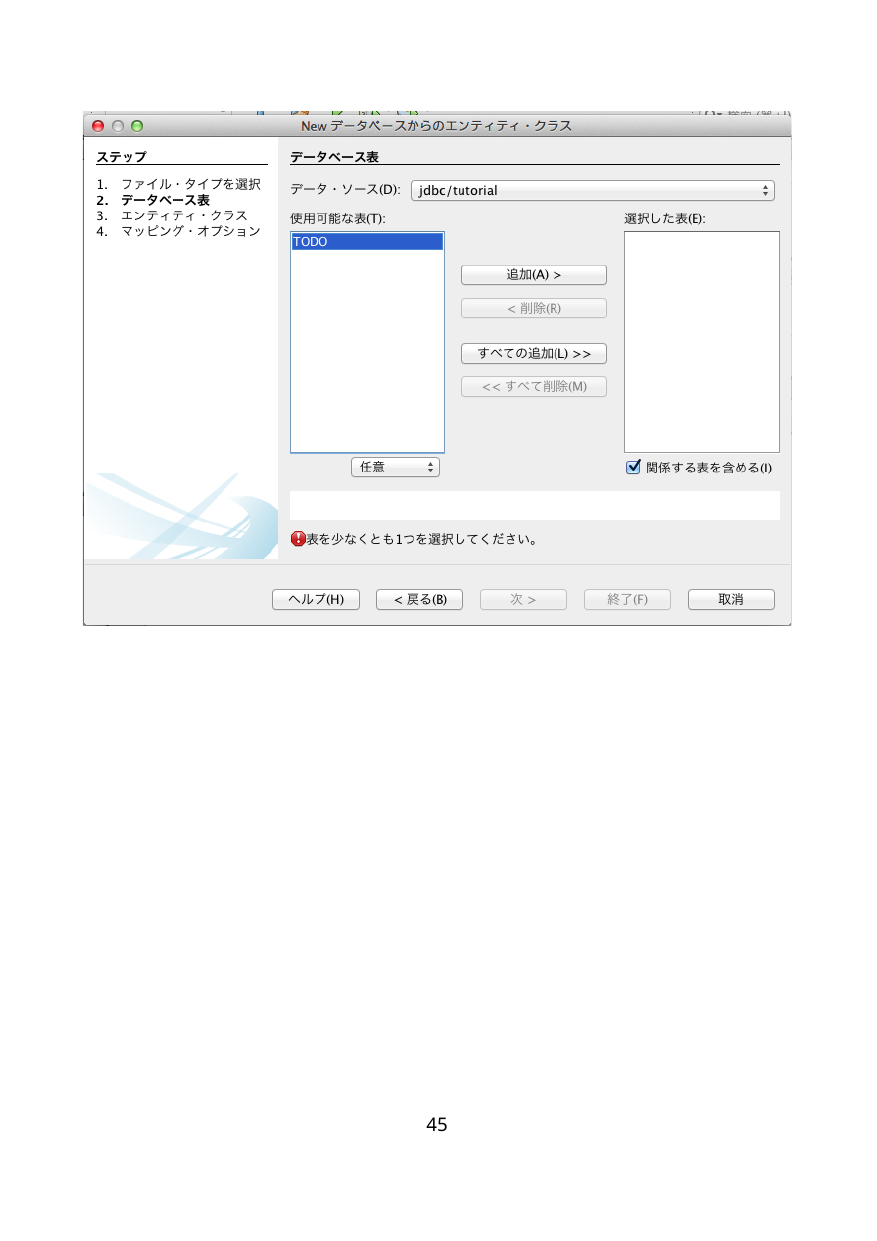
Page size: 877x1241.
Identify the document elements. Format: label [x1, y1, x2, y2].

picture [82, 111, 792, 626]
